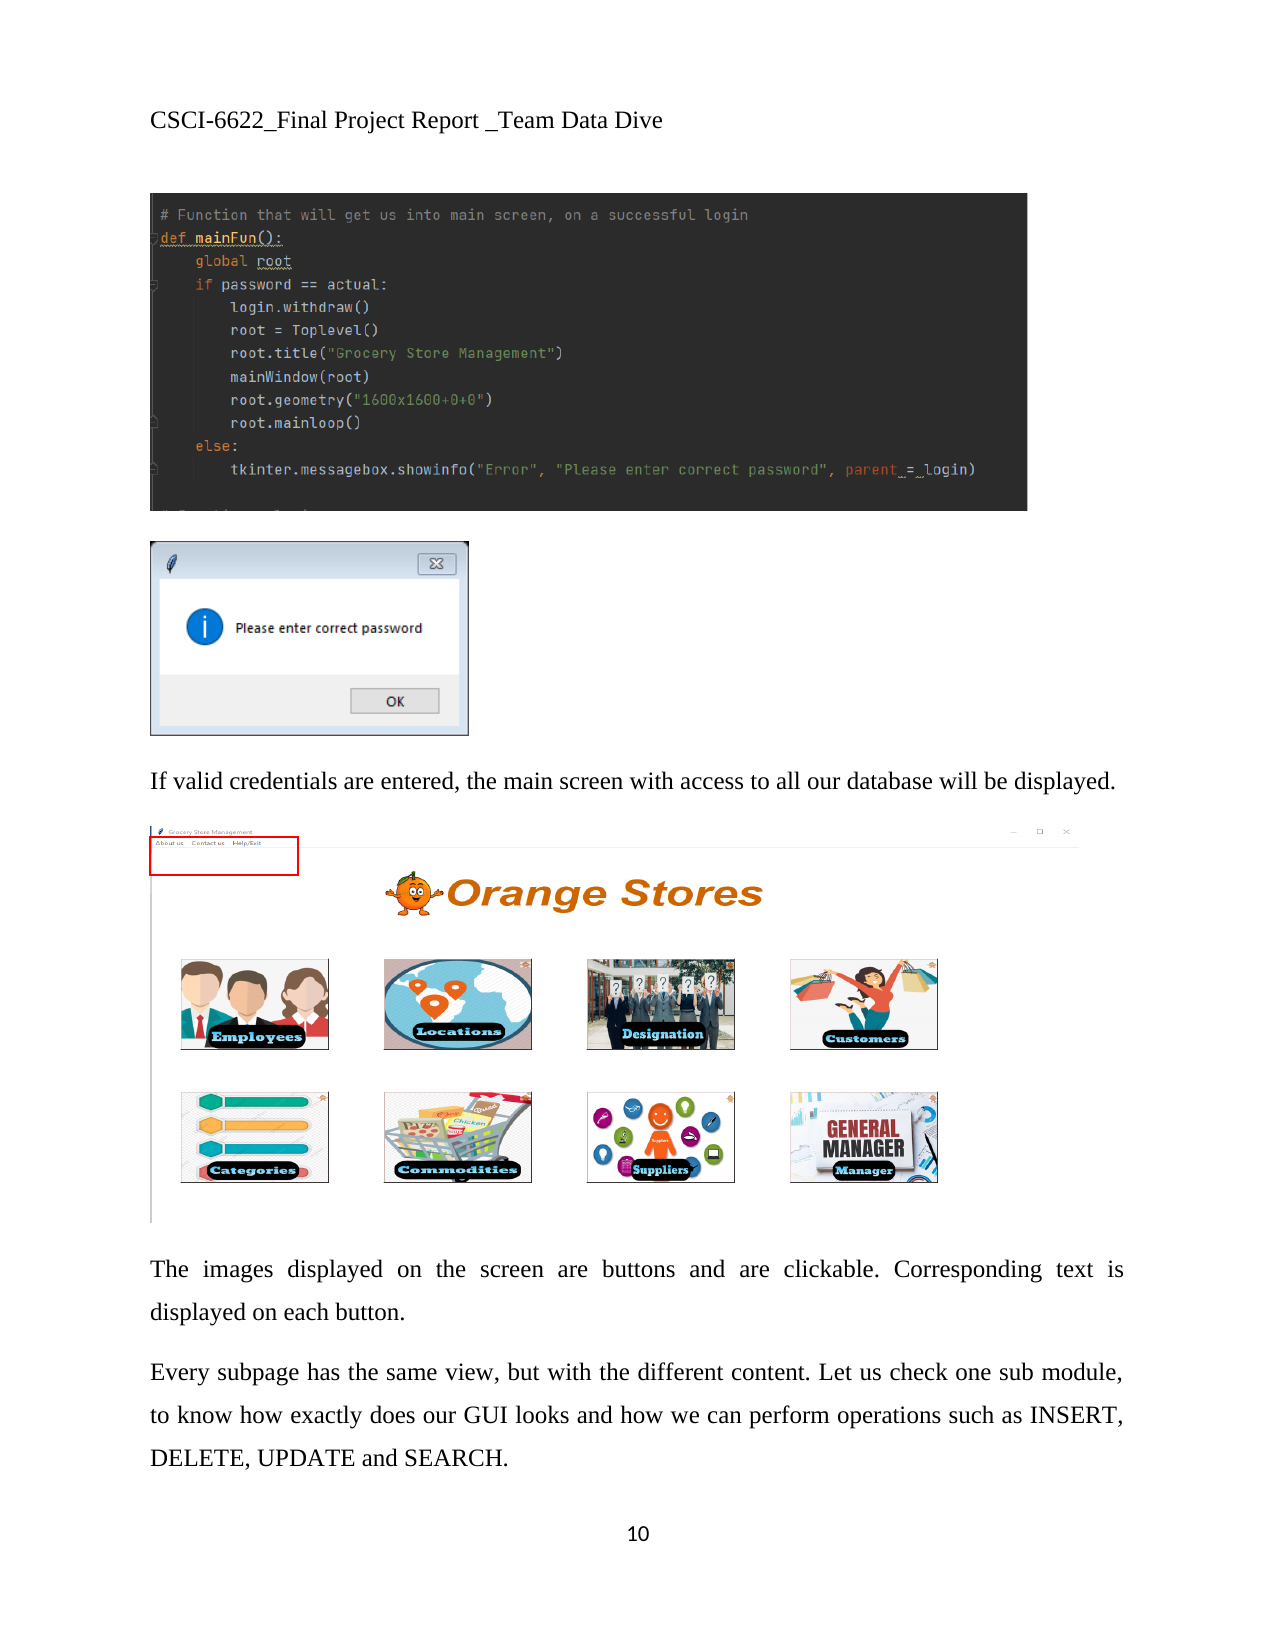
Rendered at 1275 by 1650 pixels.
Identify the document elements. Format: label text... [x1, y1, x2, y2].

text Every subpage has the same view, but with the different content. Let us check one sub module, to know how exactly does our GUI looks and how we can perform operations such as INSERT, DELETE, UPDATE and SEARCH. [150, 1357, 1125, 1472]
picture [150, 193, 1028, 511]
text If valid credentials are entered, the main screen with access to all our database will be displayed. [150, 766, 1125, 795]
text The images displayed on the screen are buttons and are clickable. Corresponding text is displayed on each button. [150, 1254, 1125, 1326]
picture [151, 838, 297, 874]
picture [150, 826, 1079, 1223]
